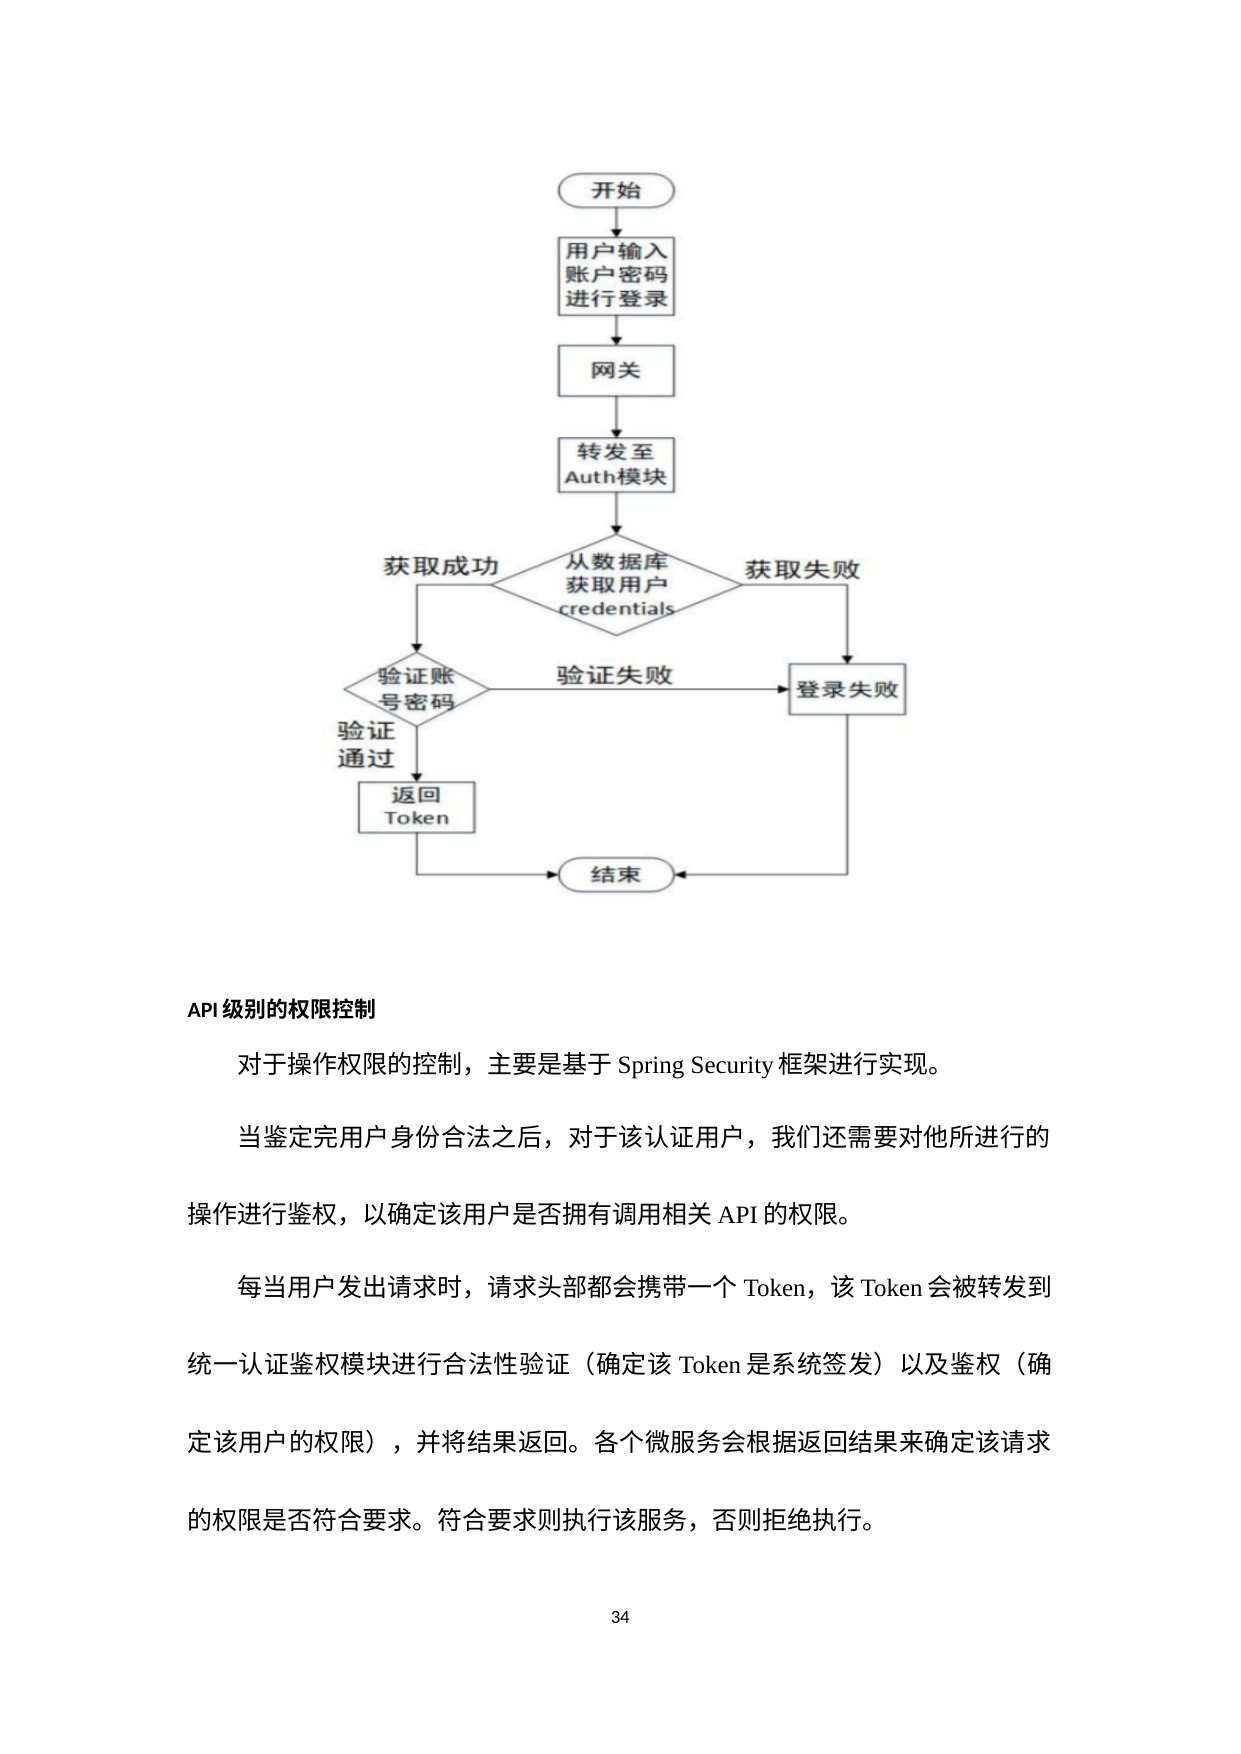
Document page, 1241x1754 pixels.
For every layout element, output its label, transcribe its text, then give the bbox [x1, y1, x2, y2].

text 对于操作权限的控制，主要是基于Spring Security框架进行实现。 [187, 1030, 1053, 1095]
text API级别的权限控制 [187, 992, 1053, 1024]
text 当鉴定完用户身份合法之后，对于该认证用户，我们还需要对他所进行的操作进行鉴权，以确定该用户是否拥有调用相关API的权限。 [187, 1103, 1053, 1246]
text 每当用户发出请求时，请求头部都会携带一个Token，该Token会被转发到统一认证鉴权模块进行合法性验证（确定该Token是系统签发）以及鉴权（确定该用户的权限），并将结果返回。各个微服务会根据返回结果来确定该请求的权限是否符合要求。符合要求则执行该服务，否则拒绝执行。 [187, 1253, 1053, 1551]
picture [321, 171, 919, 900]
